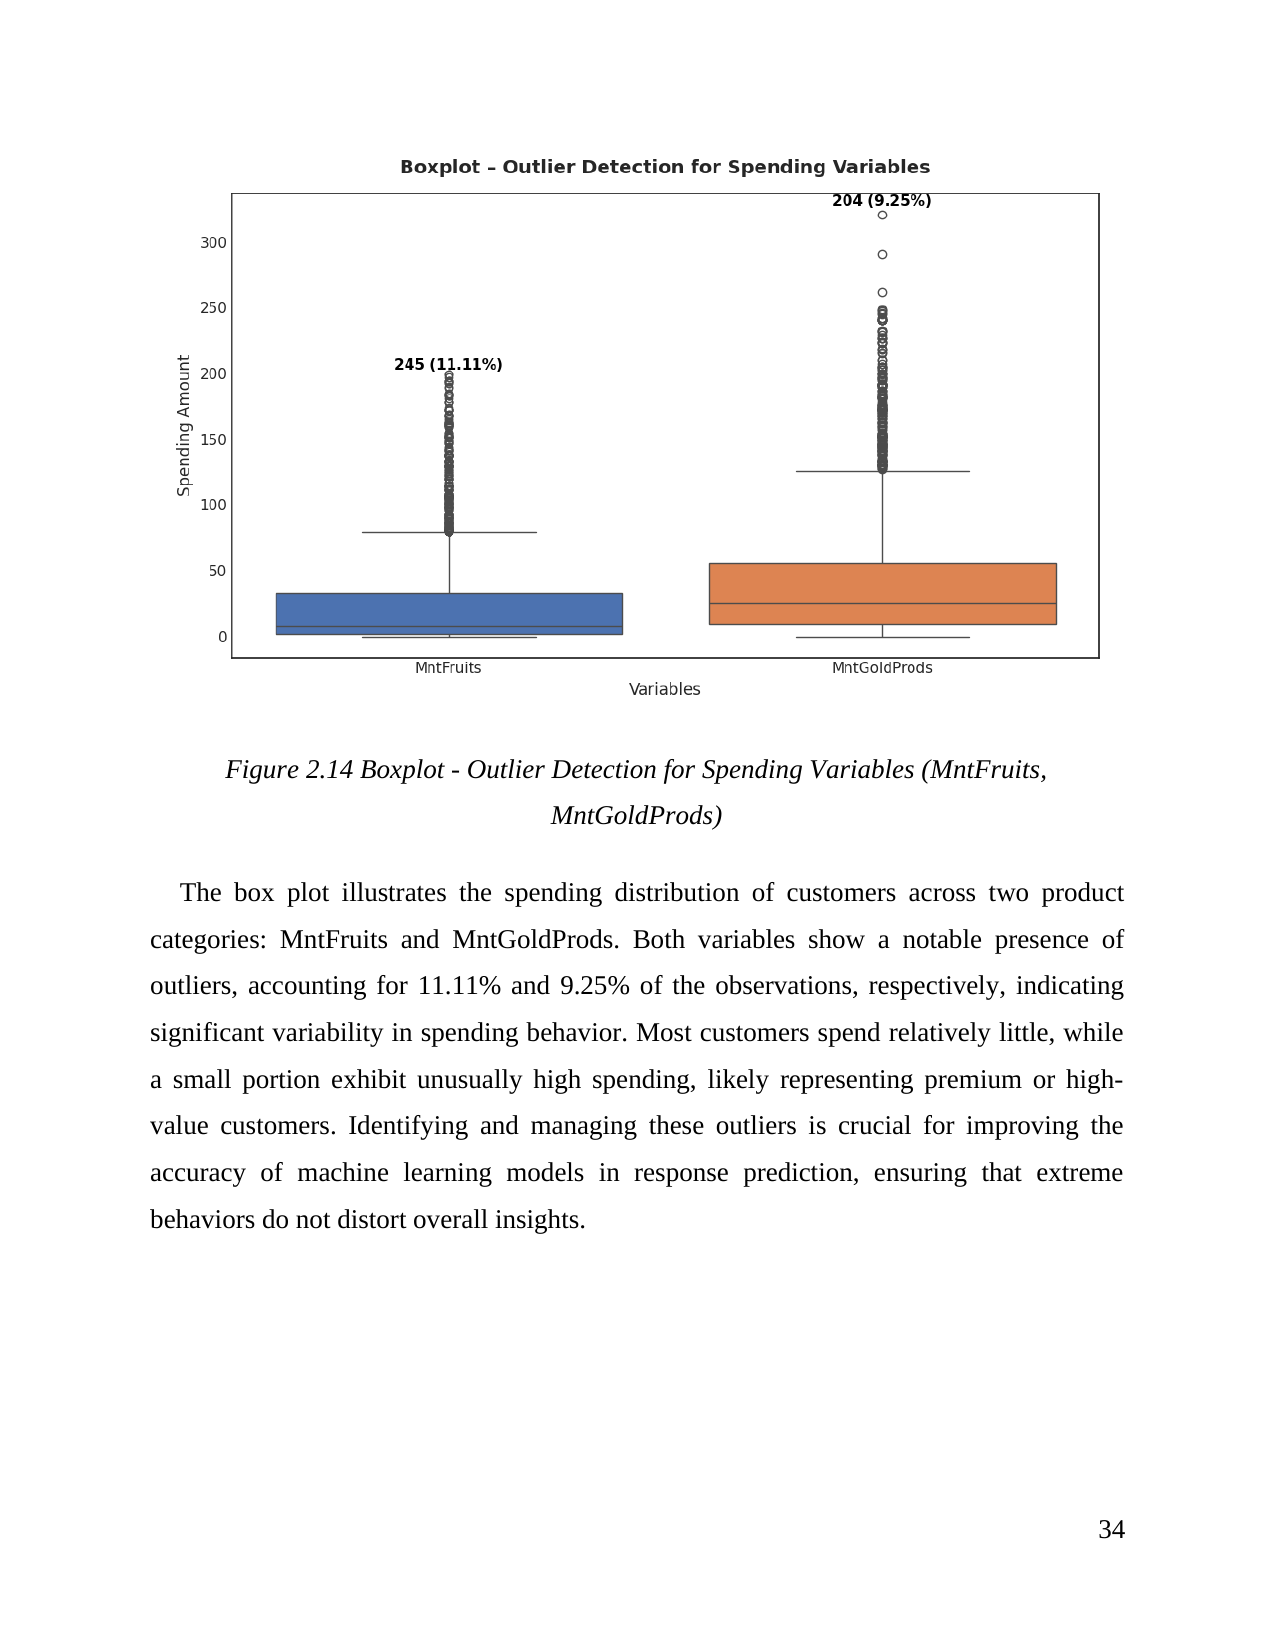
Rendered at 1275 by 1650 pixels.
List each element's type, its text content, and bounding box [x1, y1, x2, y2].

text The box plot illustrates the spending distribution of customers across two product categories: MntFruits and MntGoldProds. Both variables show a notable presence of outliers, accounting for 11.11% and 9.25% of the observations, respectively, indicating significant variability in spending behavior. Most customers spend relatively little, while a small portion exhibit unusually high spending, likely representing premium or high-value customers. Identifying and managing these outliers is crucial for improving the accuracy of machine learning models in response prediction, ensuring that extreme behaviors do not distort overall insights. [150, 876, 1125, 1234]
picture [167, 150, 1108, 708]
